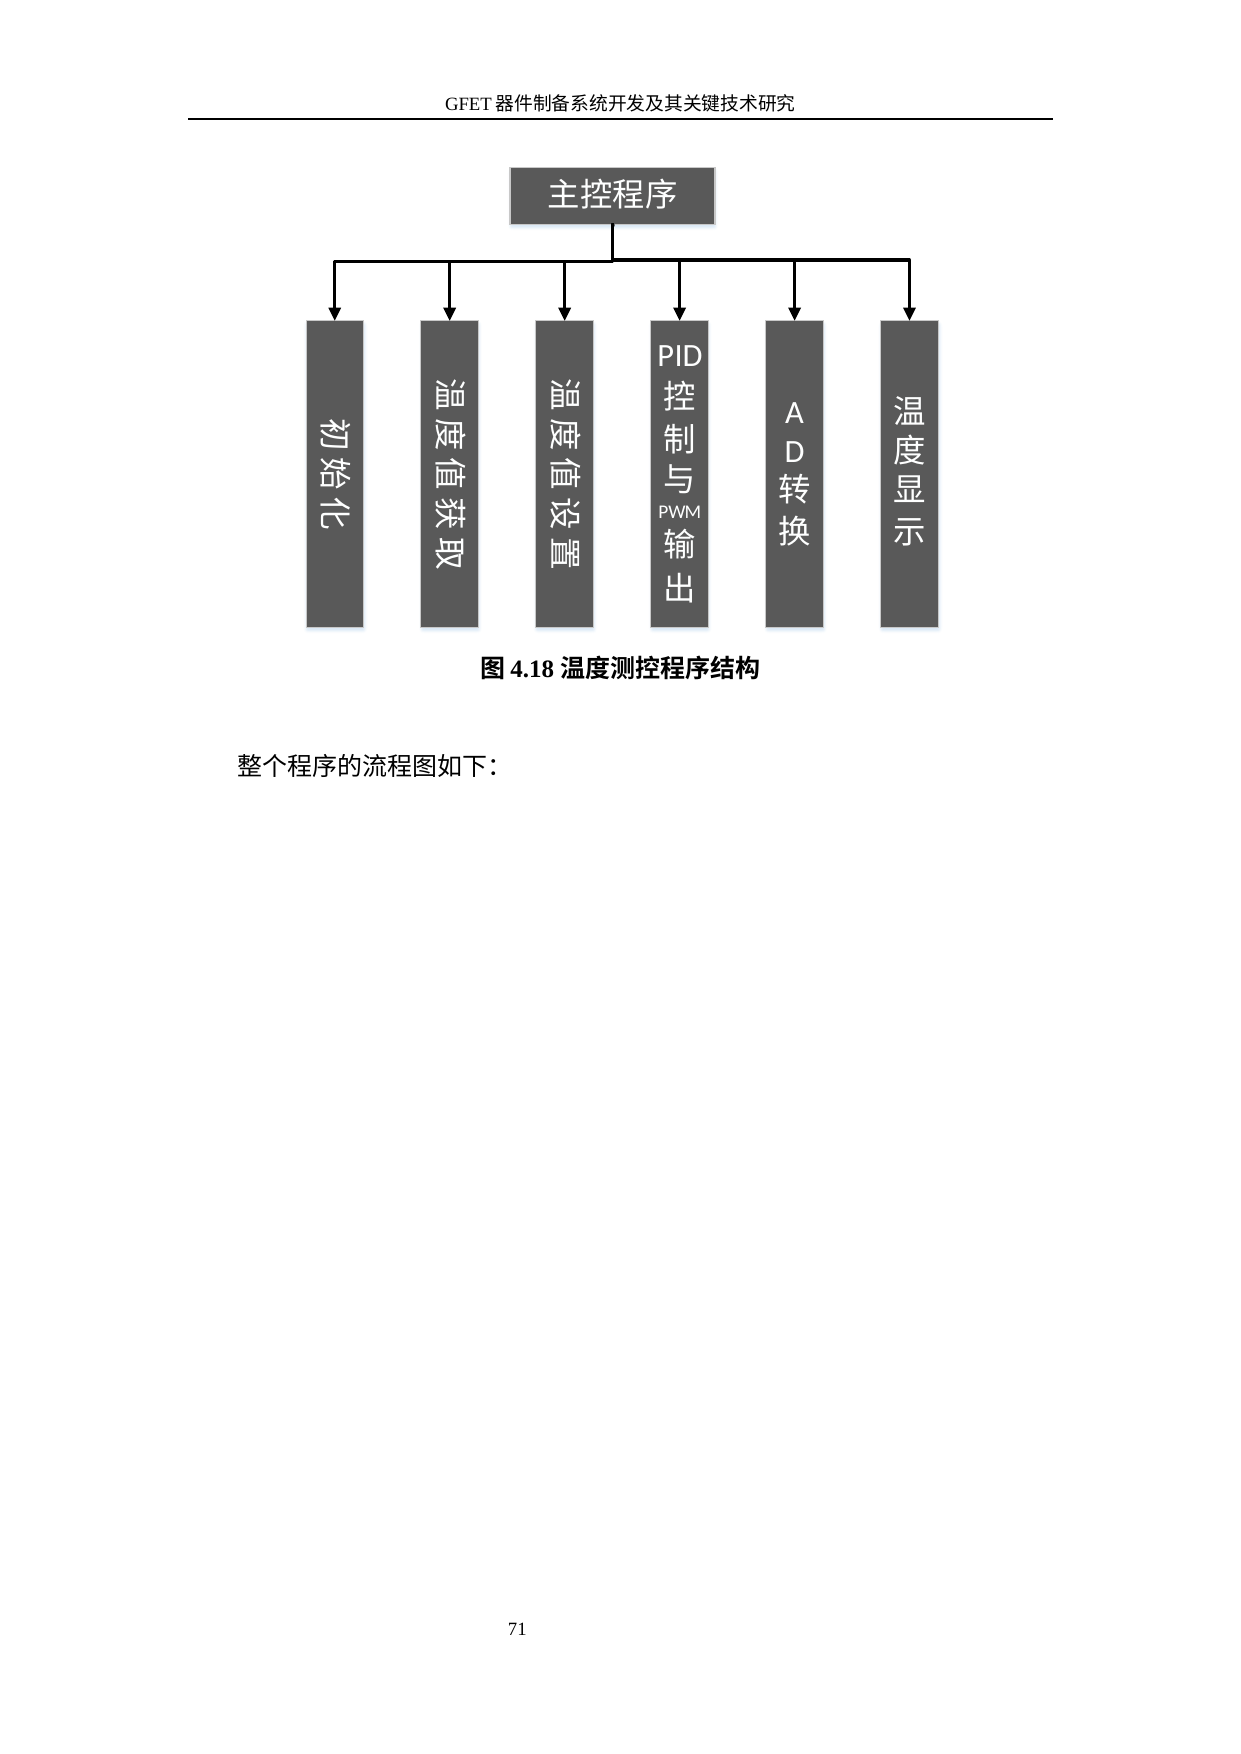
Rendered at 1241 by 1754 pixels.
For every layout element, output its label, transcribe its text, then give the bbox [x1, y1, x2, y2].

text 图4.18 温度测控程序结构 [187, 649, 1053, 685]
text 整个程序的流程图如下： [187, 746, 1053, 783]
